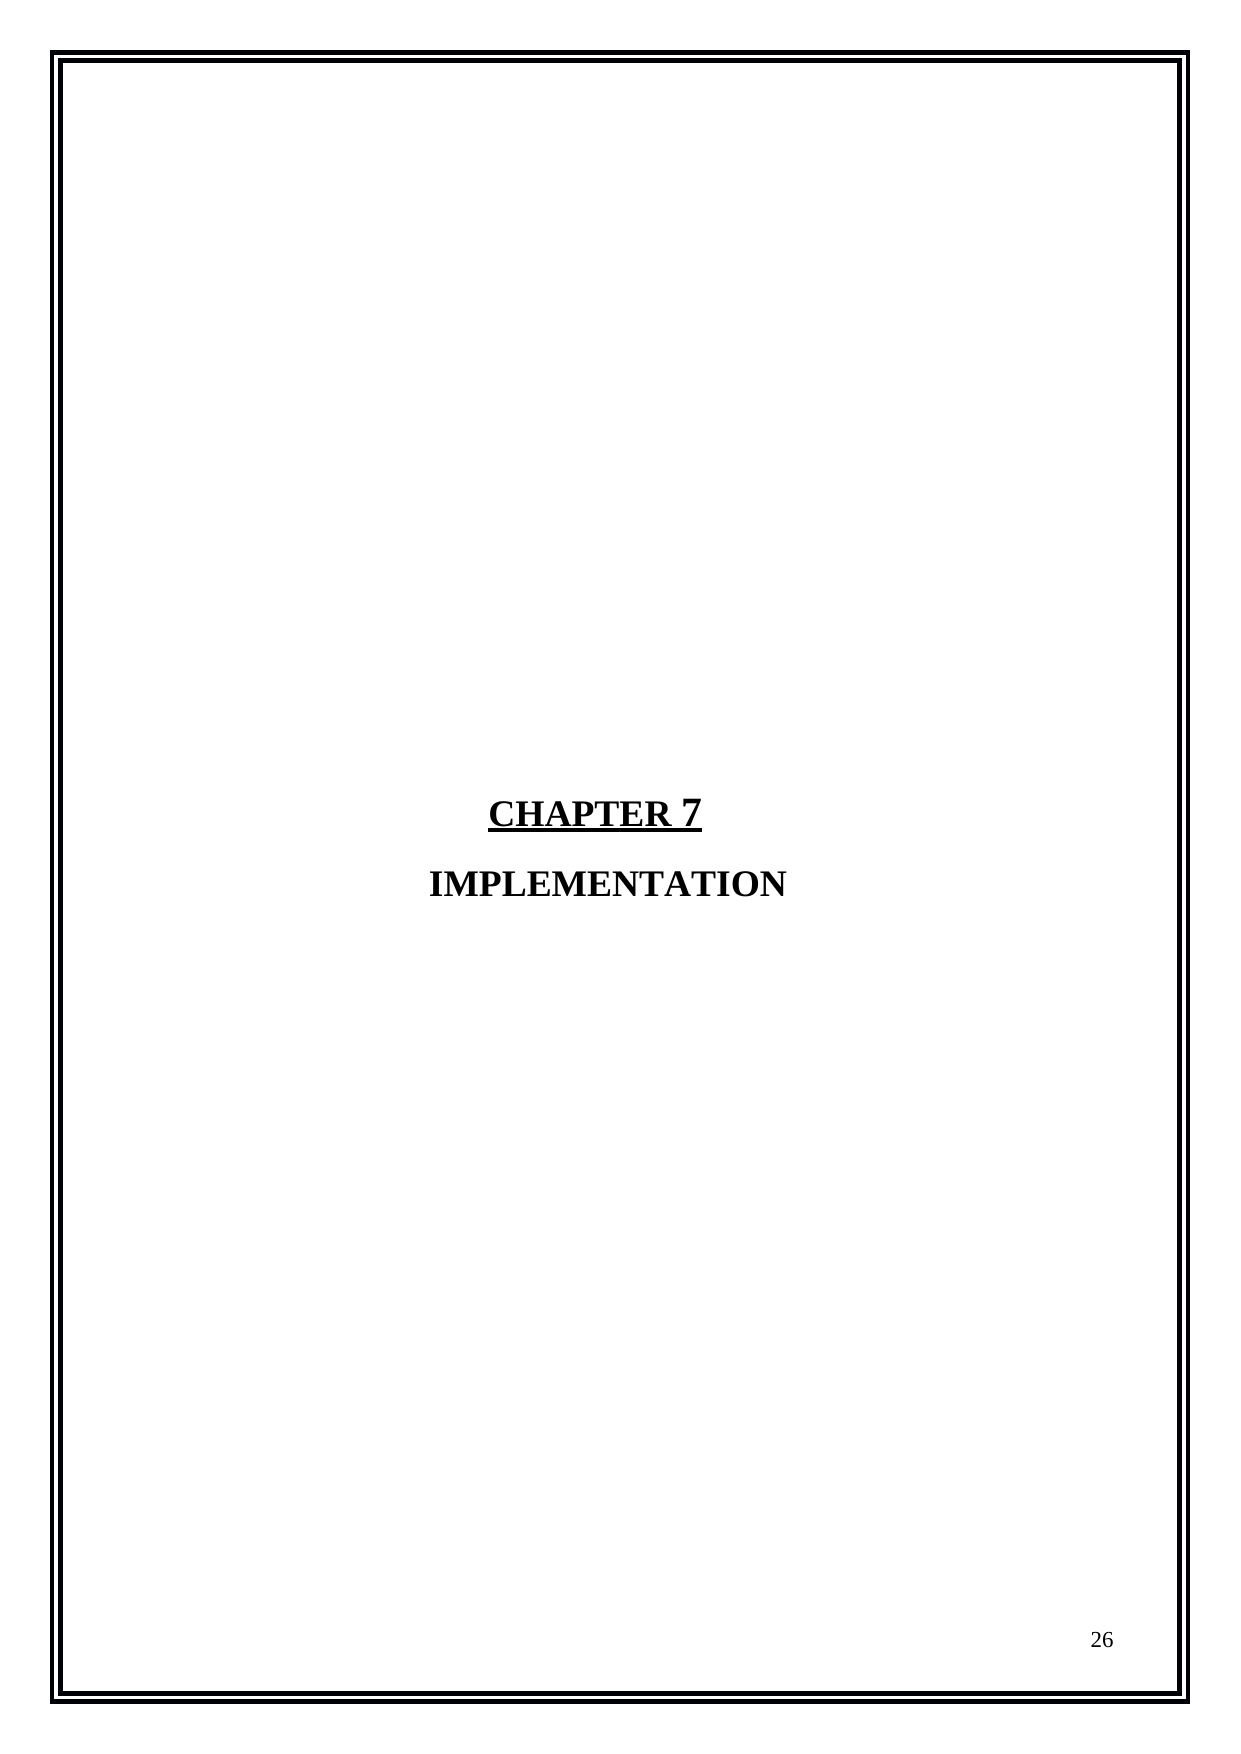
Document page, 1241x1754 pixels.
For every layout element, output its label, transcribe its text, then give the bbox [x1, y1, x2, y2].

subtitle CHAPTER 7 [133, 787, 801, 835]
subtitle IMPLEMENTATION [133, 861, 801, 904]
